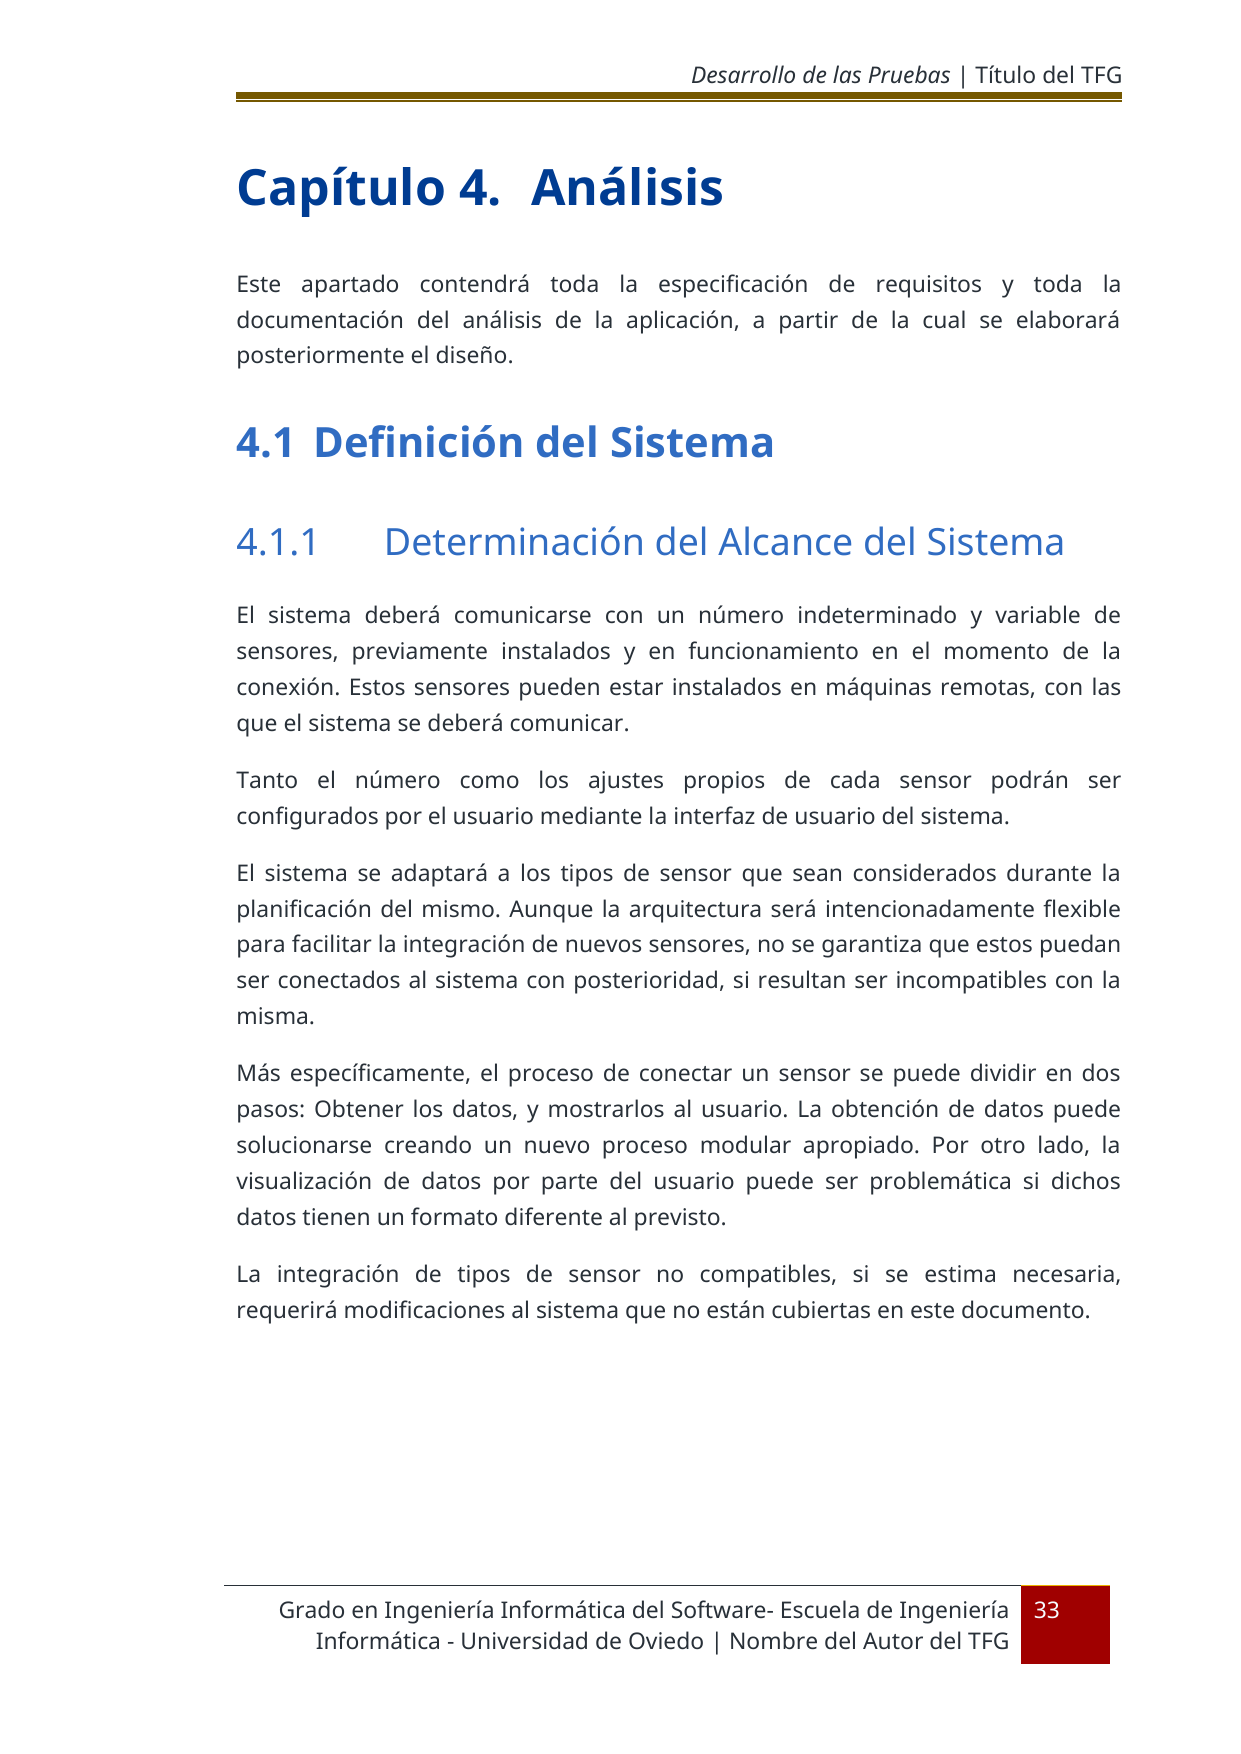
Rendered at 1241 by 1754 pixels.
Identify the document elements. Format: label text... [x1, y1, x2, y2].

text Más específicamente, el proceso de conectar un sensor se puede dividir en dos pasos: Obtener los datos, y mostrarlos al usuario. La obtención de datos puede solucionarse creando un nuevo proceso modular apropiado. Por otro lado, la visualización de datos por parte del usuario puede ser problemática si dichos datos tienen un formato diferente al previsto. [236, 1057, 1122, 1232]
text El sistema se adaptará a los tipos de sensor que sean considerados durante la planificación del mismo. Aunque la arquitectura será intencionadamente flexible para facilitar la integración de nuevos sensores, no se garantiza que estos puedan ser conectados al sistema con posterioridad, si resultan ser incompatibles con la misma. [236, 857, 1122, 1032]
text Este apartado contendrá toda la especificación de requisitos y toda la documentación del análisis de la aplicación, a partir de la cual se elaborará posteriormente el diseño. [236, 268, 1122, 371]
subtitle Definición del Sistema [236, 413, 1122, 470]
text Tanto el número como los ajustes propios de cada sensor podrán ser configurados por el usuario mediante la interfaz de usuario del sistema. [236, 764, 1122, 831]
text El sistema deberá comunicarse con un número indeterminado y variable de sensores, previamente instalados y en funcionamiento en el momento de la conexión. Estos sensores pueden estar instalados en máquinas remotas, con las que el sistema se deberá comunicar. [236, 599, 1122, 738]
text La integración de tipos de sensor no compatibles, si se estima necesaria, requerirá modificaciones al sistema que no están cubiertas en este documento. [236, 1258, 1122, 1325]
subtitle Análisis [236, 152, 1122, 220]
subtitle Determinación del Alcance del Sistema [236, 516, 1122, 567]
